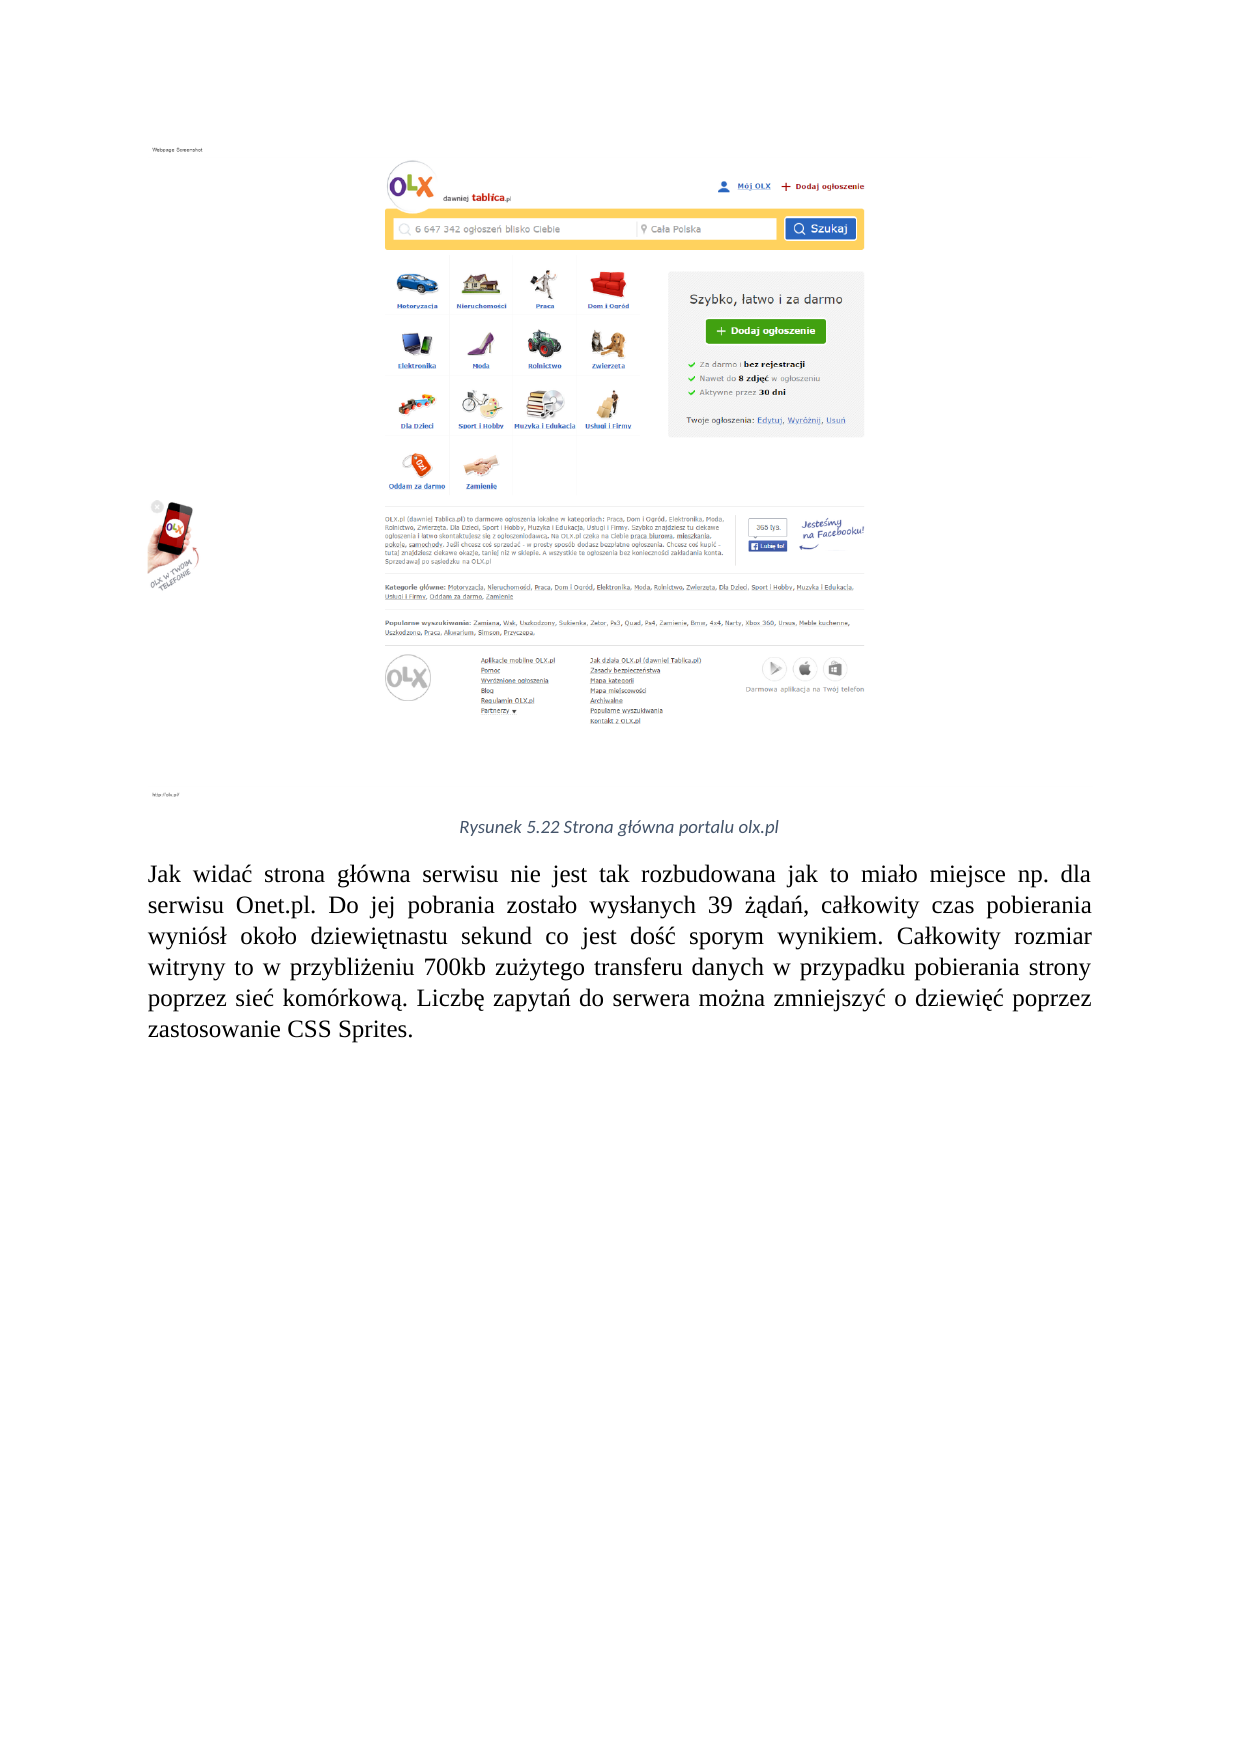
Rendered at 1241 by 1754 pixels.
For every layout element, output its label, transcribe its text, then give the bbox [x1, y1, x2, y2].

picture [147, 147, 1093, 797]
text Jak widać strona główna serwisu nie jest tak rozbudowana jak to miało miejsce np. dla serwisu Onet.pl. Do jej pobrania zostało wysłanych 39 żądań, całkowity czas pobierania wyniósł około dziewiętnastu sekund co jest dość sporym wynikiem. Całkowity rozmiar witryny to w przybliżeniu 700kb zużytego transferu danych w przypadku pobierania strony poprzez sieć komórkową. Liczbę zapytań do serwera można zmniejszyć o dziewięć poprzez zastosowanie CSS Sprites. [148, 859, 1093, 1043]
